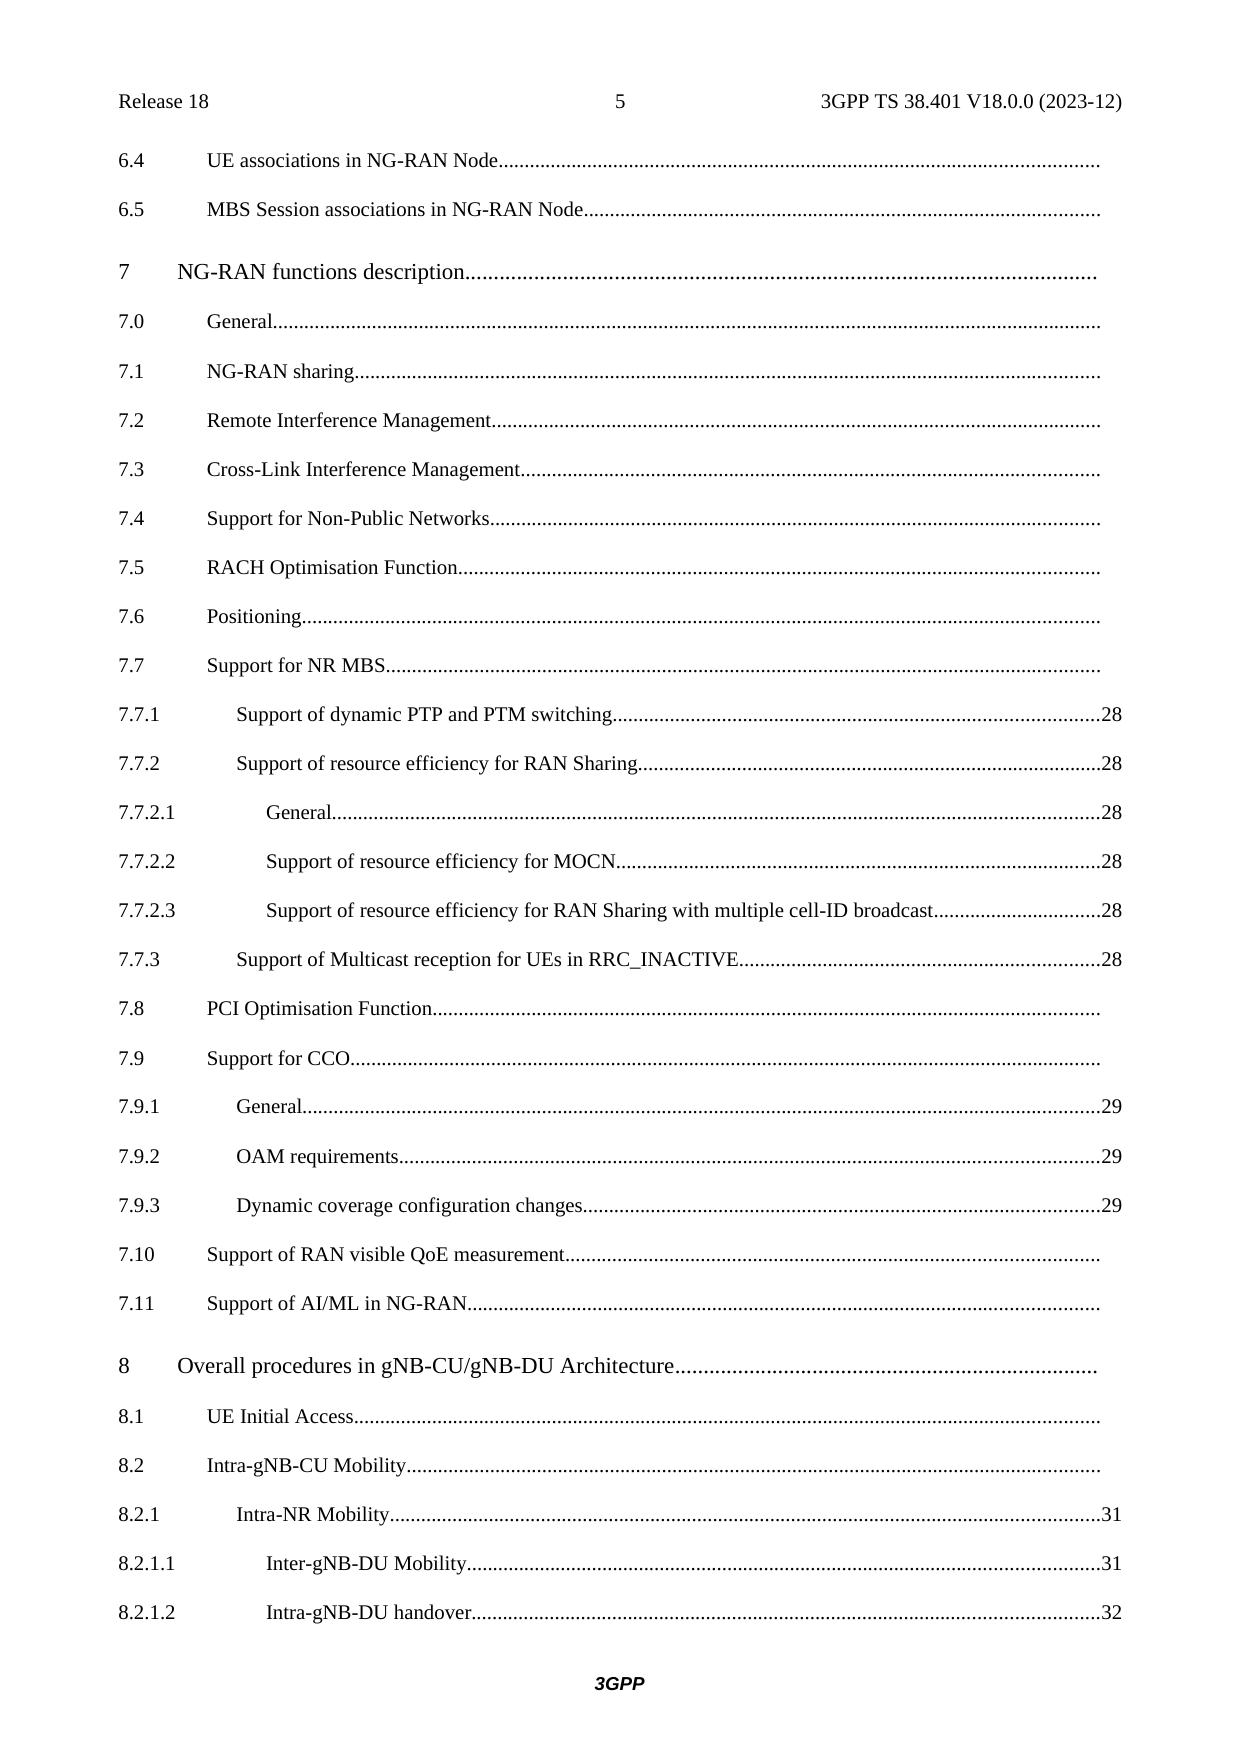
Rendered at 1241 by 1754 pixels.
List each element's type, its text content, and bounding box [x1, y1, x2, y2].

text 7.9.1 General 29 [118, 1094, 1122, 1118]
text 7.7.3 Support of Multicast reception for UEs in RRC_INACTIVE 28 [118, 947, 1122, 971]
text 7.11 Support of AI/ML in NG-RAN 29 [118, 1291, 1078, 1315]
text 7.9.3 Dynamic coverage configuration changes 29 [118, 1193, 1122, 1217]
text 7.8 PCI Optimisation Function 28 [118, 996, 1078, 1020]
text 8.1 UE Initial Access 29 [118, 1404, 1078, 1428]
text 7.9 Support for CCO 29 [118, 1045, 1078, 1069]
text 8.2.1.1 Inter-gNB-DU Mobility 31 [118, 1551, 1122, 1575]
text 7.7.2 Support of resource efficiency for RAN Sharing 28 [118, 751, 1122, 775]
text 8.2.1.2 Intra-gNB-DU handover 32 [118, 1600, 1122, 1624]
text 7 NG-RAN functions description 26 [118, 258, 1078, 284]
text 6.4 UE associations in NG-RAN Node 24 [118, 147, 1078, 172]
text 7.0 General 26 [118, 309, 1078, 333]
text 7.4 Support for Non-Public Networks 27 [118, 506, 1078, 530]
text 7.7 Support for NR MBS 27 [118, 653, 1078, 677]
text 8.2 Intra-gNB-CU Mobility 31 [118, 1453, 1078, 1477]
text 7.7.2.3 Support of resource efficiency for RAN Sharing with multiple cell-ID broadcast 28 [118, 898, 1122, 922]
text 7.7.2.1 General 28 [118, 800, 1122, 824]
text 7.1 NG-RAN sharing 27 [118, 358, 1078, 383]
text 7.2 Remote Interference Management 27 [118, 408, 1078, 432]
text 7.7.1 Support of dynamic PTP and PTM switching 28 [118, 702, 1122, 726]
text 8.2.1 Intra-NR Mobility 31 [118, 1502, 1122, 1526]
text 7.5 RACH Optimisation Function 27 [118, 555, 1078, 579]
text 7.3 Cross-Link Interference Management 27 [118, 457, 1078, 481]
text 7.10 Support of RAN visible QoE measurement 29 [118, 1242, 1078, 1266]
text 7.7.2.2 Support of resource efficiency for MOCN 28 [118, 849, 1122, 873]
text 7.6 Positioning 27 [118, 604, 1078, 628]
text 6.5 MBS Session associations in NG-RAN Node 25 [118, 197, 1078, 221]
text 8 Overall procedures in gNB-CU/gNB-DU Architecture 29 [118, 1352, 1078, 1379]
text 7.9.2 OAM requirements 29 [118, 1143, 1122, 1168]
